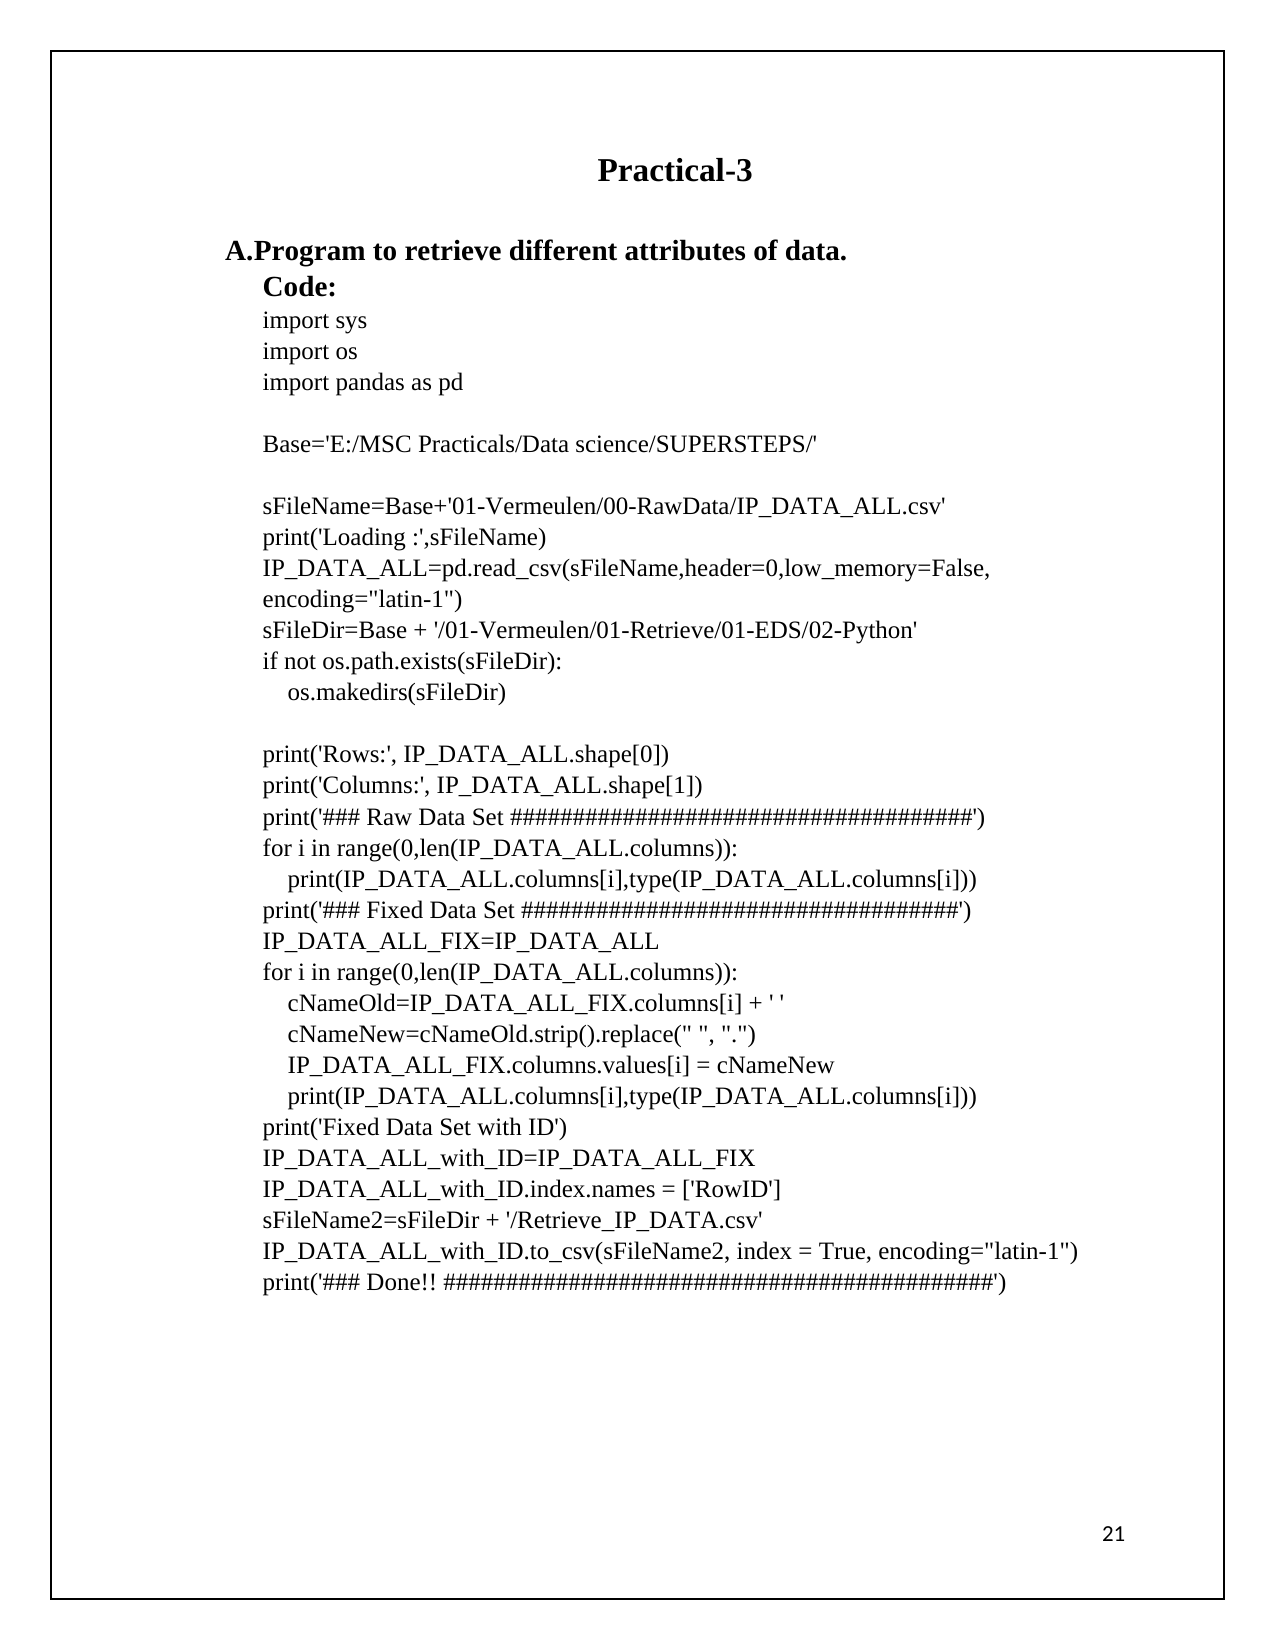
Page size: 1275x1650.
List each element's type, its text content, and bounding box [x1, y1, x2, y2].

list os.makedirs(sFileDir) [262, 677, 1125, 706]
list for i in range(0,len(IP_DATA_ALL.columns)): [262, 957, 1125, 986]
list IP_DATA_ALL_with_ID.index.names = ['RowID'] [262, 1174, 1125, 1203]
list sFileName2=sFileDir + '/Retrieve_IP_DATA.csv' [262, 1205, 1125, 1234]
list import os [262, 336, 1125, 365]
list cNameOld=IP_DATA_ALL_FIX.columns[i] + ' ' [262, 988, 1125, 1017]
list cNameNew=cNameOld.strip().replace(" ", ".") [262, 1019, 1125, 1048]
list Code: [262, 269, 1125, 302]
list IP_DATA_ALL_FIX=IP_DATA_ALL [262, 926, 1125, 954]
list print('### Fixed Data Set ###################################') [262, 895, 1125, 923]
list IP_DATA_ALL_with_ID=IP_DATA_ALL_FIX [262, 1143, 1125, 1172]
list print('### Done!! ############################################') [262, 1267, 1125, 1296]
list IP_DATA_ALL_with_ID.to_csv(sFileName2, index = True, encoding="latin-1") [262, 1236, 1125, 1265]
list print('Rows:', IP_DATA_ALL.shape[0]) [262, 739, 1125, 768]
list IP_DATA_ALL=pd.read_csv(sFileName,header=0,low_memory=False, encoding="latin-1") [262, 553, 1125, 613]
list print('Columns:', IP_DATA_ALL.shape[1]) [262, 771, 1125, 799]
list Base='E:/MSC Practicals/Data science/SUPERSTEPS/' [262, 429, 1125, 458]
list for i in range(0,len(IP_DATA_ALL.columns)): [262, 833, 1125, 861]
list sFileName=Base+'01-Vermeulen/00-RawData/IP_DATA_ALL.csv' [262, 491, 1125, 520]
list Program to retrieve different attributes of data. [225, 233, 1125, 266]
list Practical-3 [225, 150, 1125, 188]
list if not os.path.exists(sFileDir): [262, 646, 1125, 675]
list print('### Raw Data Set #####################################') [262, 802, 1125, 830]
list print(IP_DATA_ALL.columns[i],type(IP_DATA_ALL.columns[i])) [262, 864, 1125, 892]
list print(IP_DATA_ALL.columns[i],type(IP_DATA_ALL.columns[i])) [262, 1081, 1125, 1110]
list import pandas as pd [262, 367, 1125, 396]
list print('Loading :',sFileName) [262, 522, 1125, 551]
list import sys [262, 305, 1125, 334]
list print('Fixed Data Set with ID') [262, 1112, 1125, 1141]
list IP_DATA_ALL_FIX.columns.values[i] = cNameNew [262, 1050, 1125, 1079]
list sFileDir=Base + '/01-Vermeulen/01-Retrieve/01-EDS/02-Python' [262, 615, 1125, 644]
